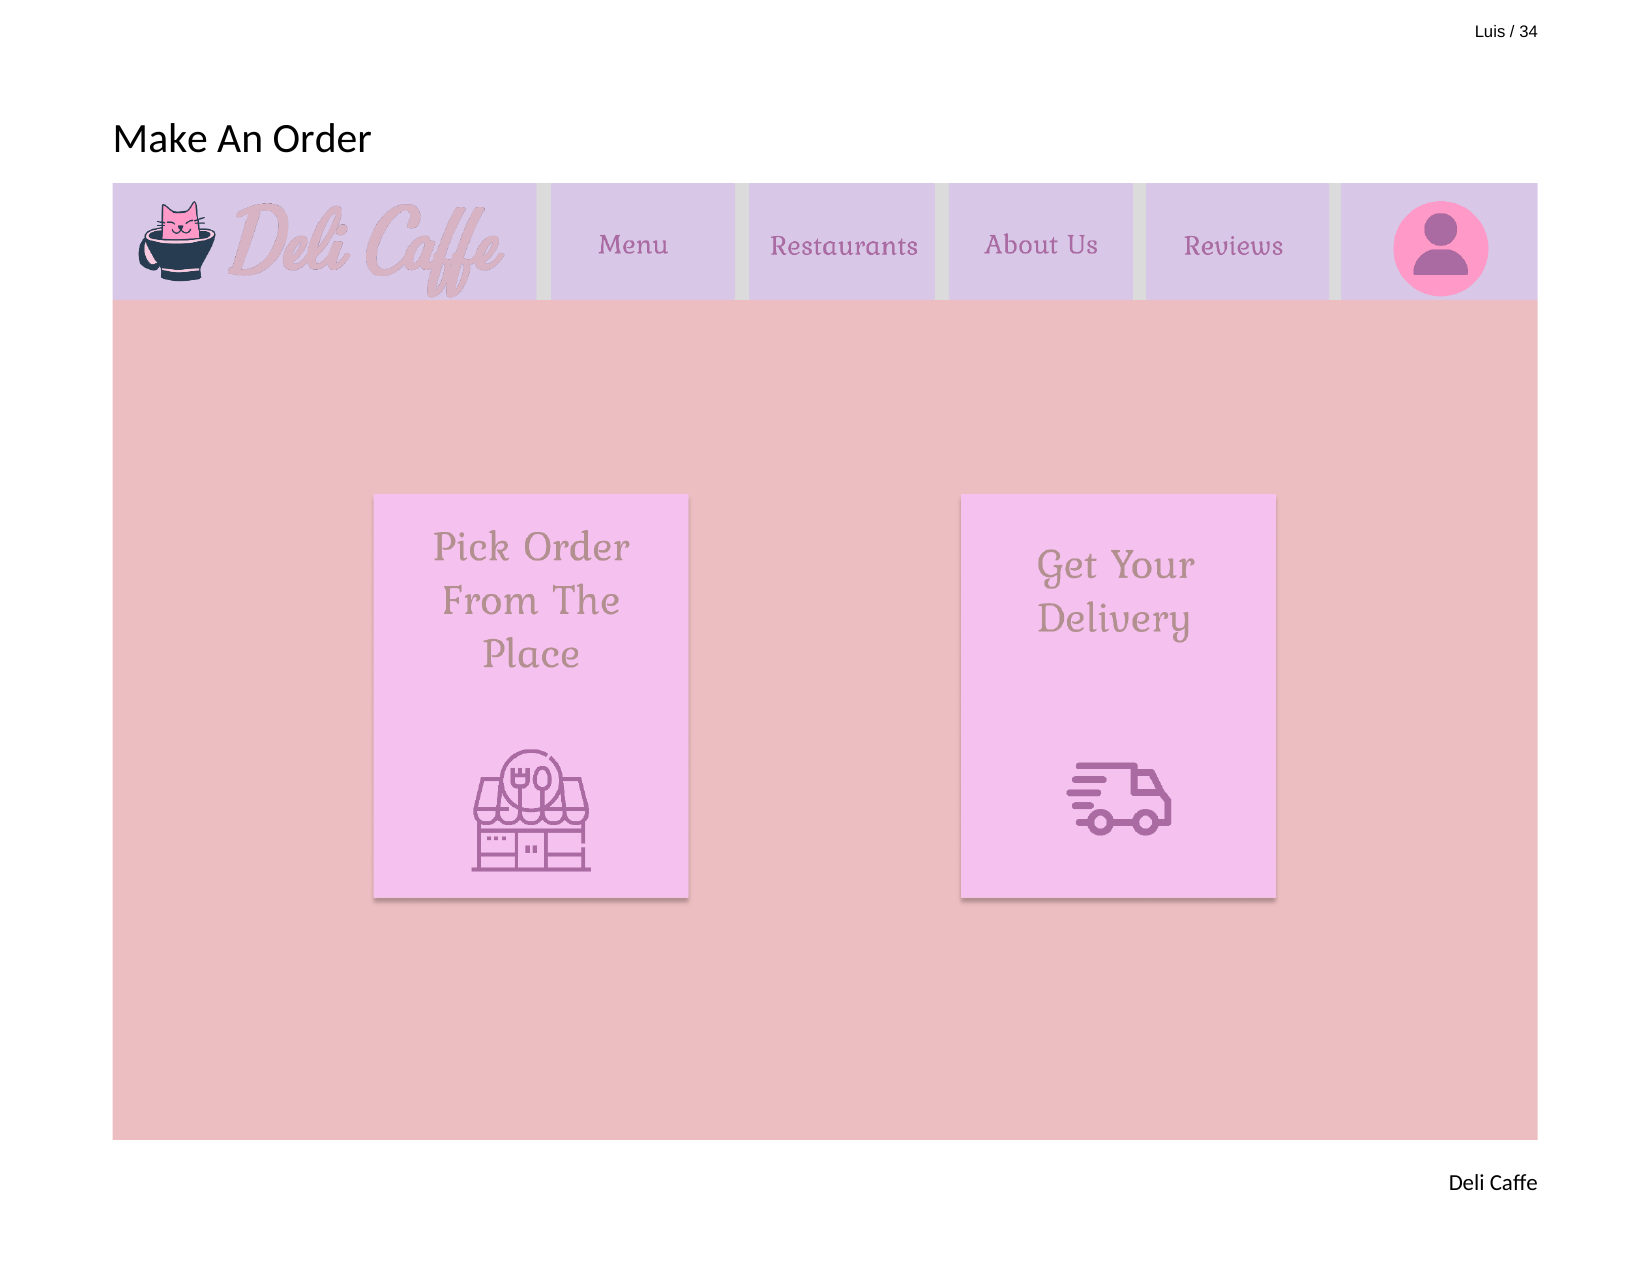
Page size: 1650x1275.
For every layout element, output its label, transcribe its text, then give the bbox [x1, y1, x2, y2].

subtitle Make An Order [112, 112, 1537, 163]
picture [112, 183, 1538, 1140]
